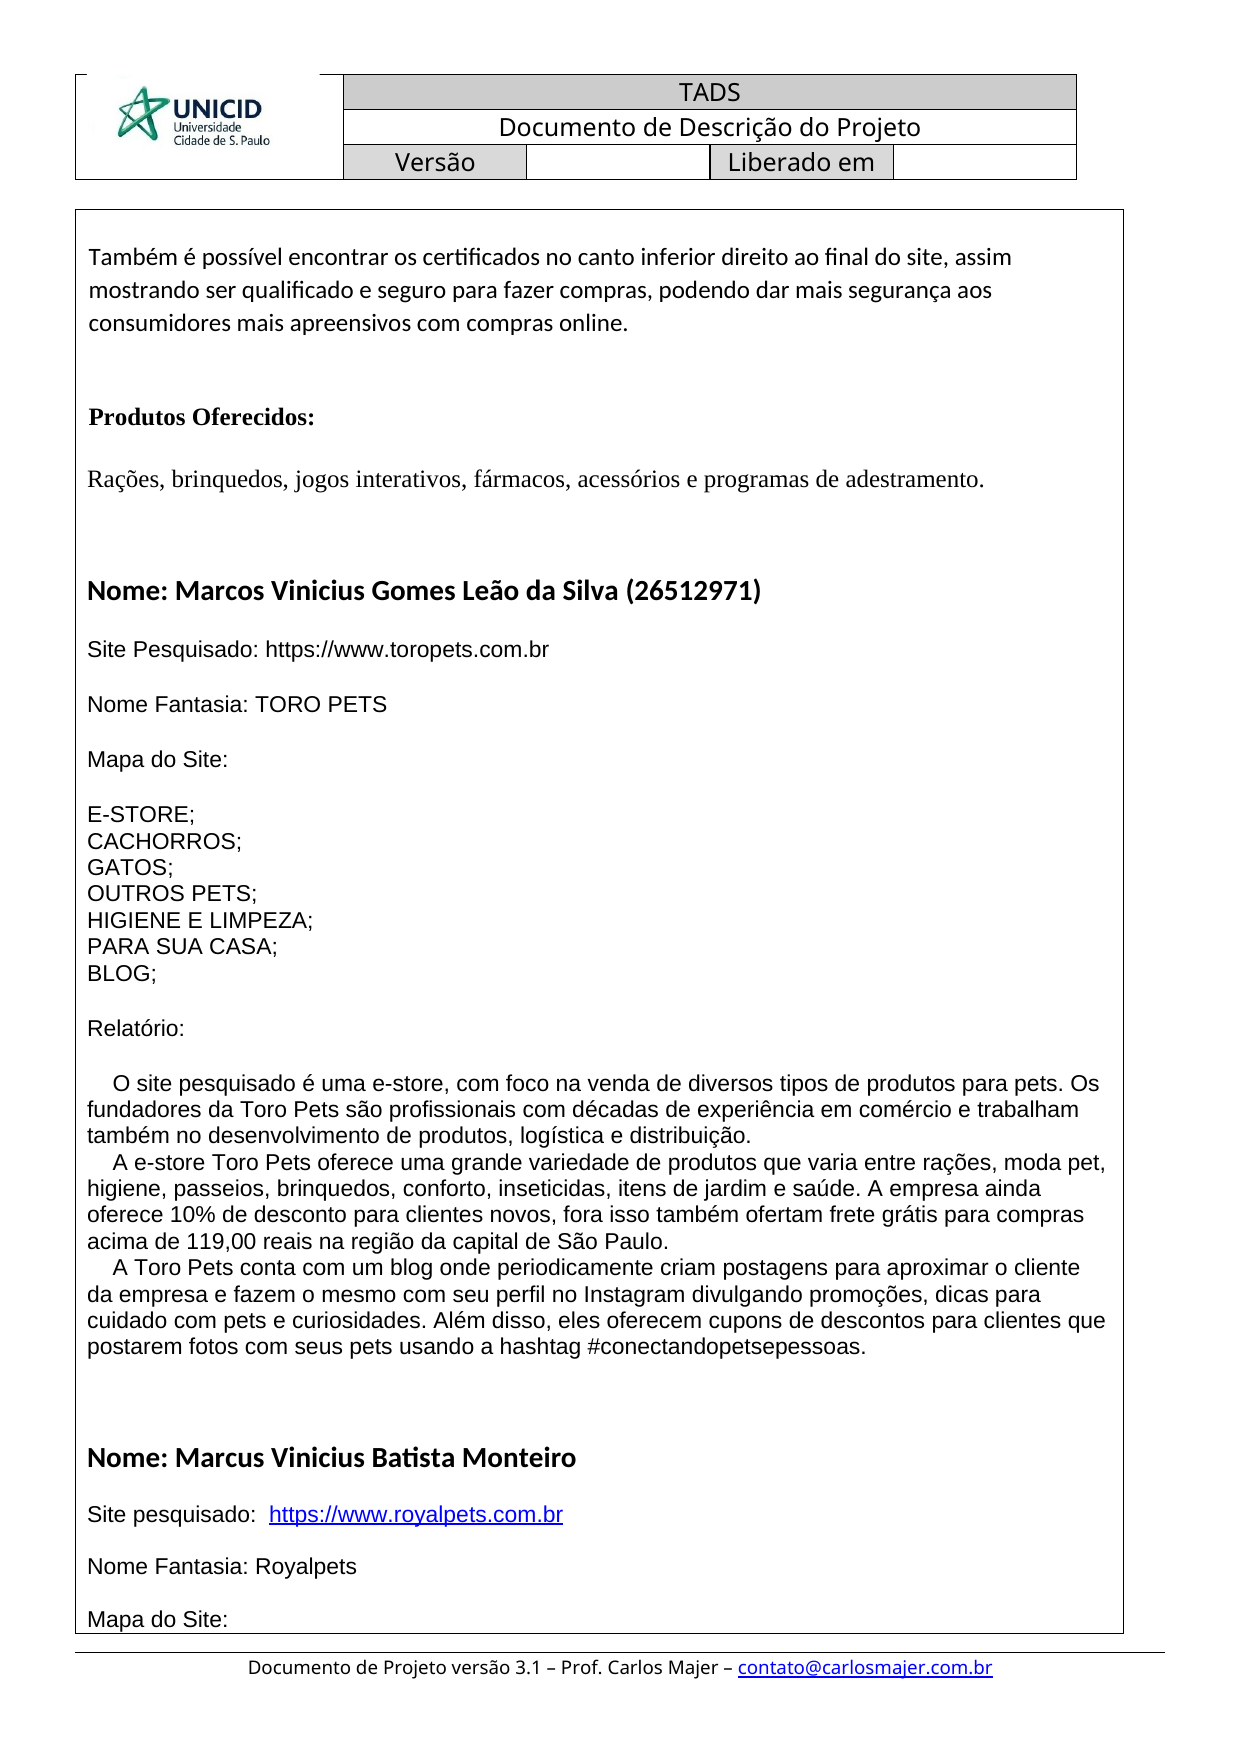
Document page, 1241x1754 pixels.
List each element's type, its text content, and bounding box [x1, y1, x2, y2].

picture [86, 74, 320, 166]
